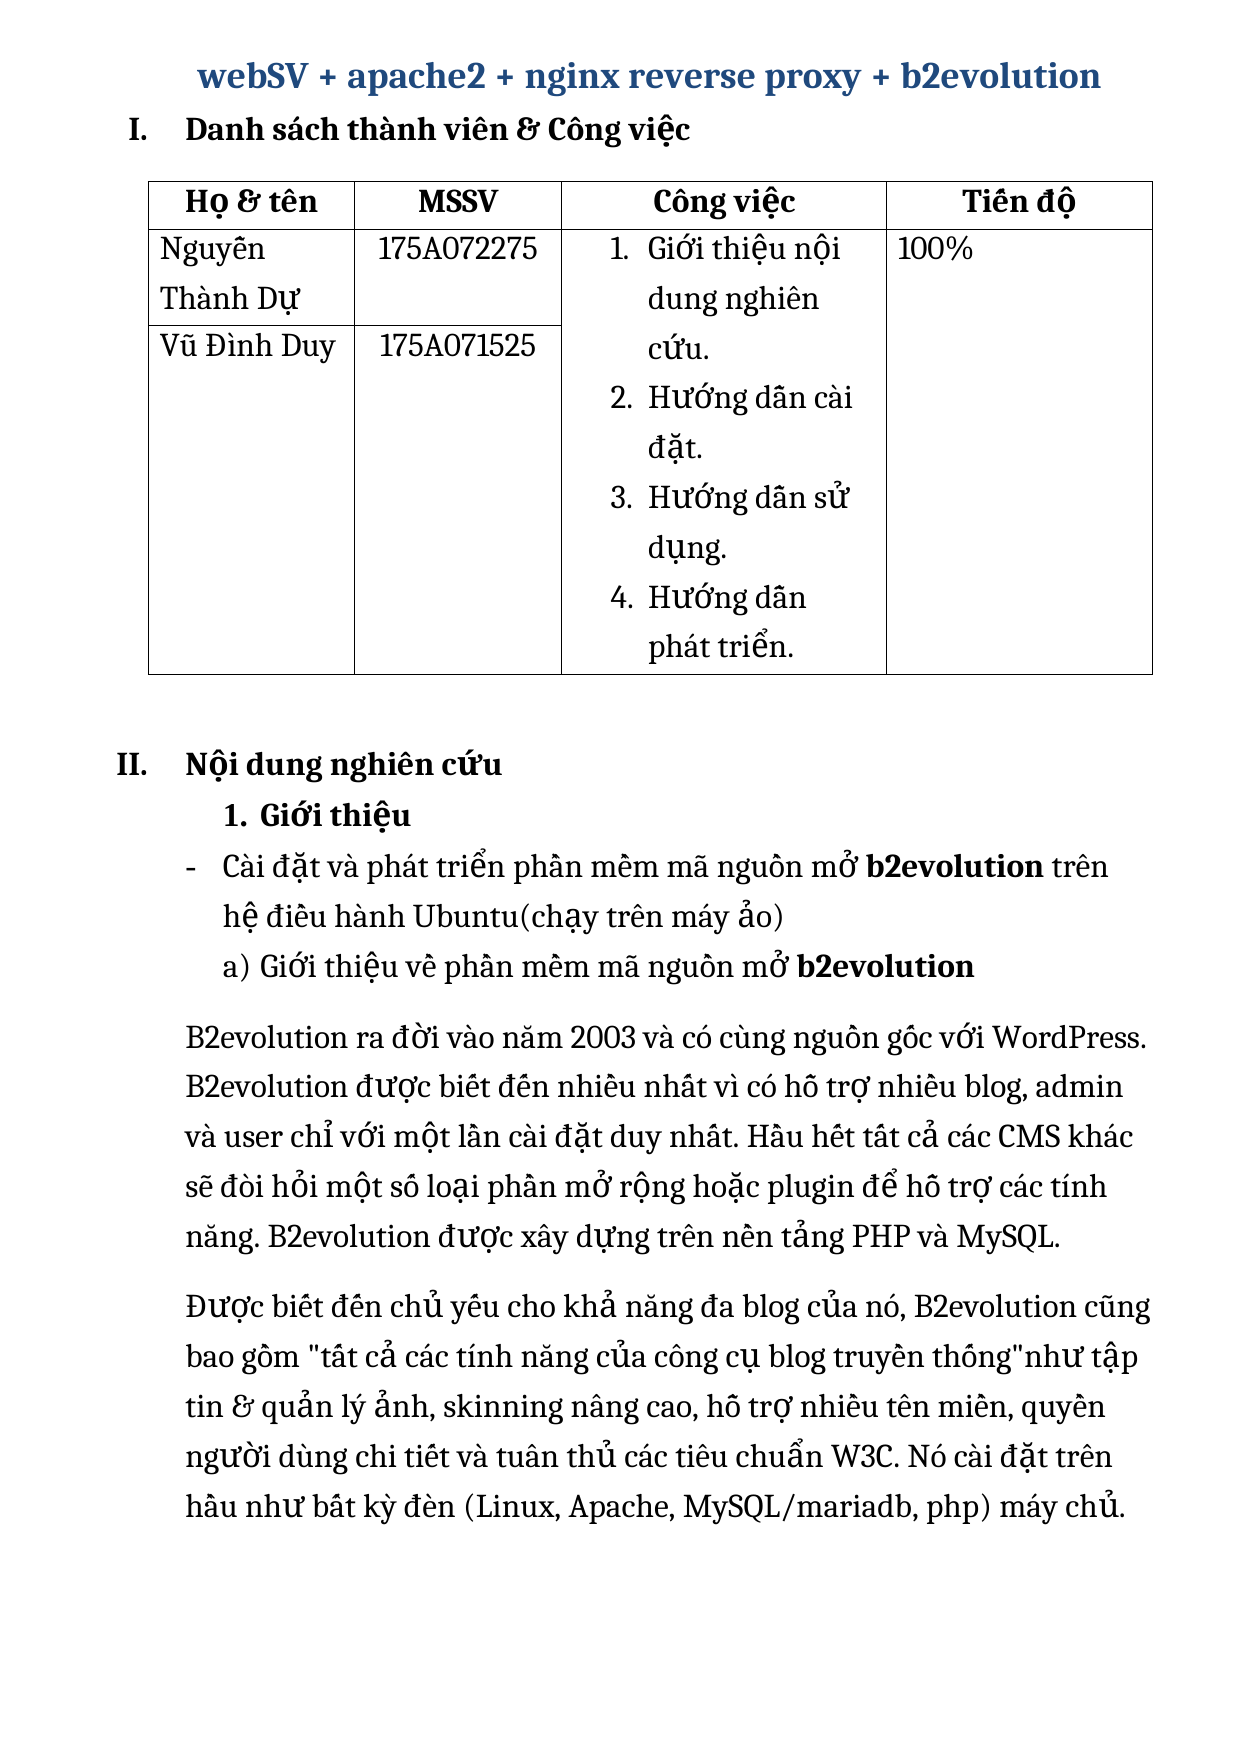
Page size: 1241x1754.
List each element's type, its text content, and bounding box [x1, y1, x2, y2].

text Được biết đến chủ yếu cho khả năng đa blog của nó, B2evolution cũng bao gồm "tất cả các tính năng của công cụ blog truyền thống"như tập tin & quản lý ảnh, skinning nâng cao, hỗ trợ nhiều tên miền, quyền người dùng chi tiết và tuân thủ các tiêu chuẩn W3C. Nó cài đặt trên hầu như bất kỳ đèn (Linux, Apache, MySQL/mariadb, php) máy chủ. [185, 1288, 1152, 1525]
table_header Công việc [562, 182, 886, 228]
table_header MSSV [355, 182, 561, 228]
table_cell Vũ Đình Duy [149, 326, 354, 674]
list Cài đặt và phát triển phần mềm mã nguồn mở b2evolution trên hệ điều hành Ubuntu(chạy trên máy ảo) [185, 847, 1152, 936]
list Giới thiệu [223, 795, 1152, 835]
table_header Tiến độ [887, 182, 1152, 228]
list Giới thiệu về phần mềm mã nguồn mở b2evolution [223, 947, 1152, 986]
subtitle webSV + apache2 + nginx reverse proxy + b2evolution [148, 54, 1152, 98]
table_cell Giới thiệu nội dung nghiên cứu. Hướng dẫn cài đặt. Hướng dẫn sử dụng. Hướng dẫn phát triển. [562, 230, 886, 674]
table_cell 175A072275 [355, 230, 561, 325]
list Nội dung nghiên cứu [148, 746, 1152, 784]
text B2evolution ra đời vào năm 2003 và có cùng nguồn gốc với WordPress. B2evolution được biết đến nhiều nhất vì có hỗ trợ nhiều blog, admin và user chỉ với một lần cài đặt duy nhất. Hầu hết tất cả các CMS khác sẽ đòi hỏi một số loại phần mở rộng hoặc plugin để hỗ trợ các tính năng. B2evolution được xây dựng trên nền tảng PHP và MySQL. [185, 1018, 1152, 1256]
list Danh sách thành viên & Công việc [148, 111, 1152, 149]
table_cell Nguyễn Thành Dự [149, 230, 354, 325]
table_cell 175A071525 [355, 326, 561, 674]
table_header Họ & tên [149, 182, 354, 228]
table_cell 100% [887, 230, 1152, 674]
